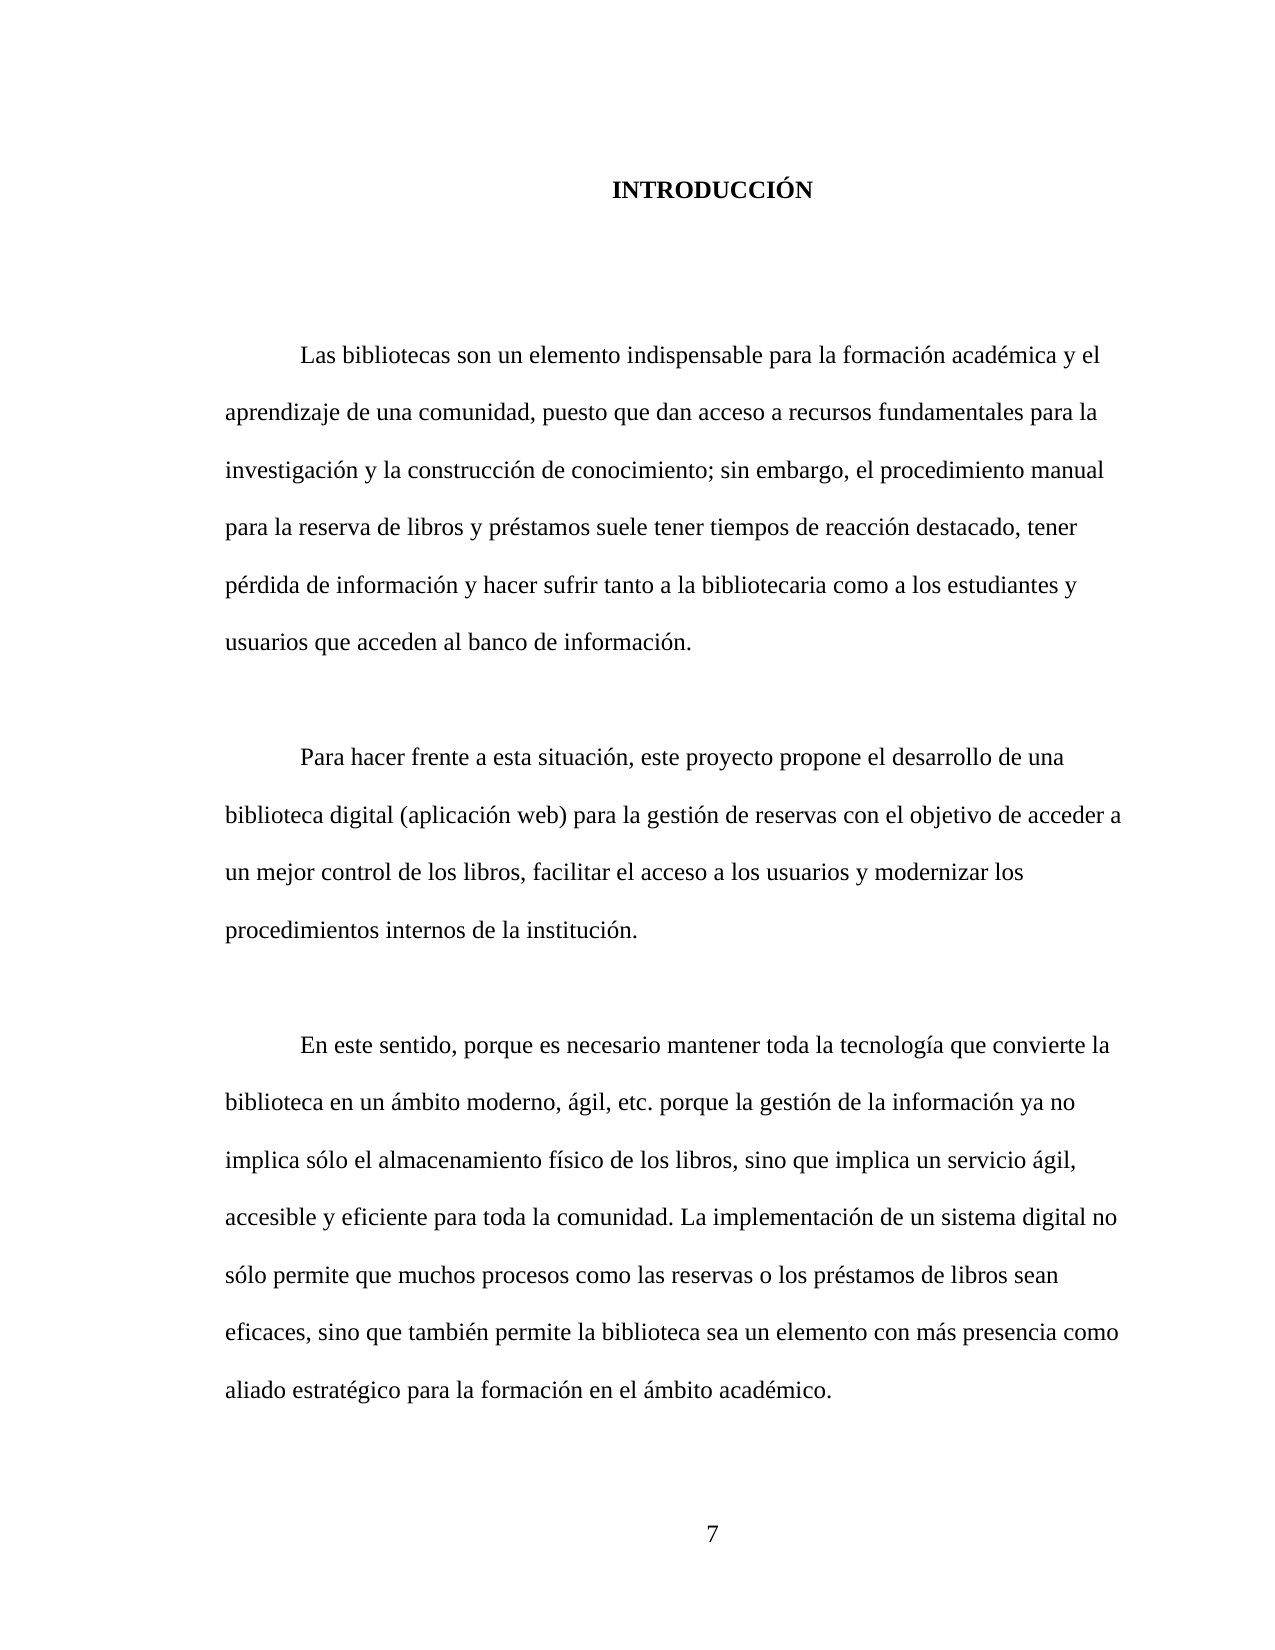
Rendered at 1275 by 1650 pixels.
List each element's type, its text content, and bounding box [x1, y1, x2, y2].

subtitle INTRODUCCIÓN [225, 175, 1125, 204]
text Para hacer frente a esta situación, este proyecto propone el desarrollo de una biblioteca digital (aplicación web) para la gestión de reservas con el objetivo de acceder a un mejor control de los libros, facilitar el acceso a los usuarios y modernizar los procedimientos internos de la institución. [225, 742, 1125, 944]
text Las bibliotecas son un elemento indispensable para la formación académica y el aprendizaje de una comunidad, puesto que dan acceso a recursos fundamentales para la investigación y la construcción de conocimiento; sin embargo, el procedimiento manual para la reserva de libros y préstamos suele tener tiempos de reacción destacado, tener pérdida de información y hacer sufrir tanto a la bibliotecaria como a los estudiantes y usuarios que acceden al banco de información. [225, 340, 1125, 656]
text En este sentido, porque es necesario mantener toda la tecnología que convierte la biblioteca en un ámbito moderno, ágil, etc. porque la gestión de la información ya no implica sólo el almacenamiento físico de los libros, sino que implica un servicio ágil, accesible y eficiente para toda la comunidad. La implementación de un sistema digital no sólo permite que muchos procesos como las reservas o los préstamos de libros sean eficaces, sino que también permite la biblioteca sea un elemento con más presencia como aliado estratégico para la formación en el ámbito académico. [225, 1030, 1125, 1404]
